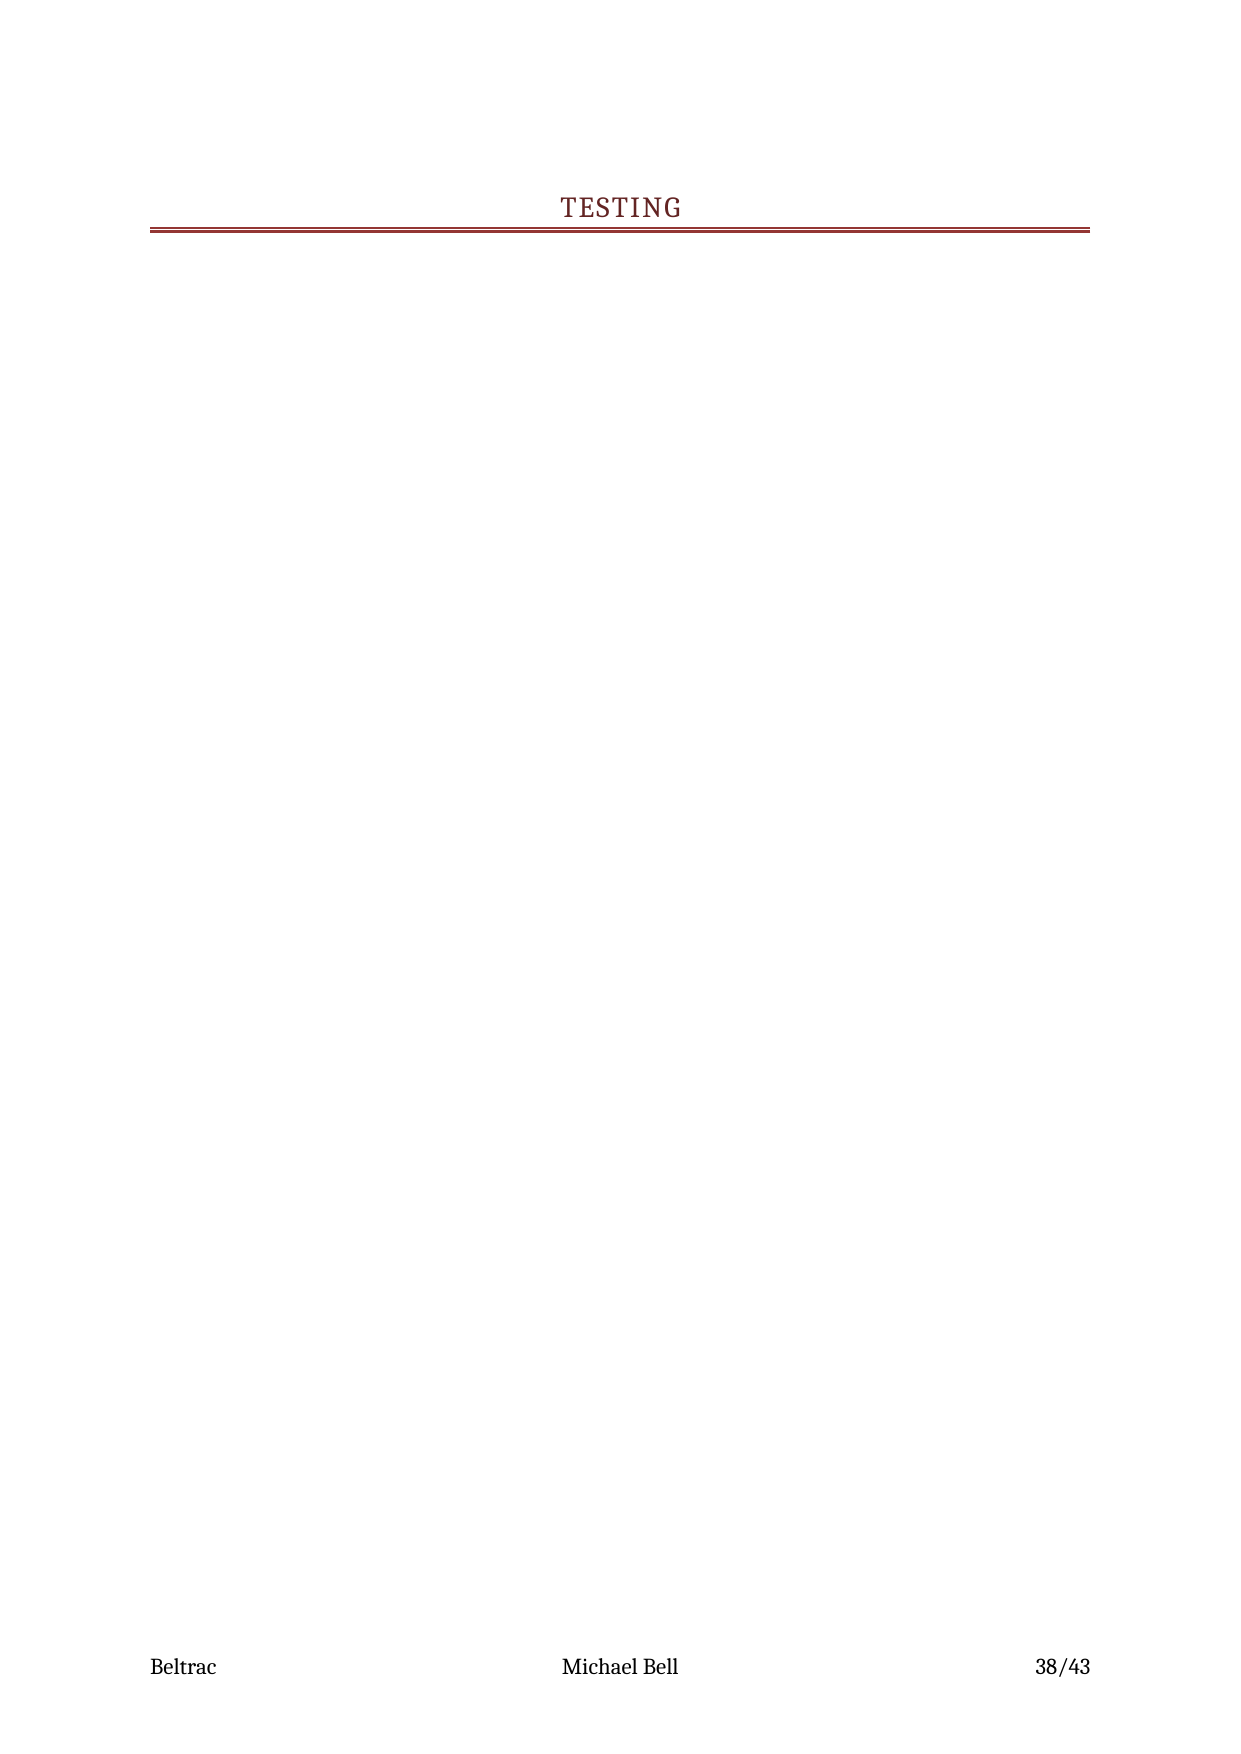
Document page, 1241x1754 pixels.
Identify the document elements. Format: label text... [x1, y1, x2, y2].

subtitle Testing [150, 192, 1090, 227]
